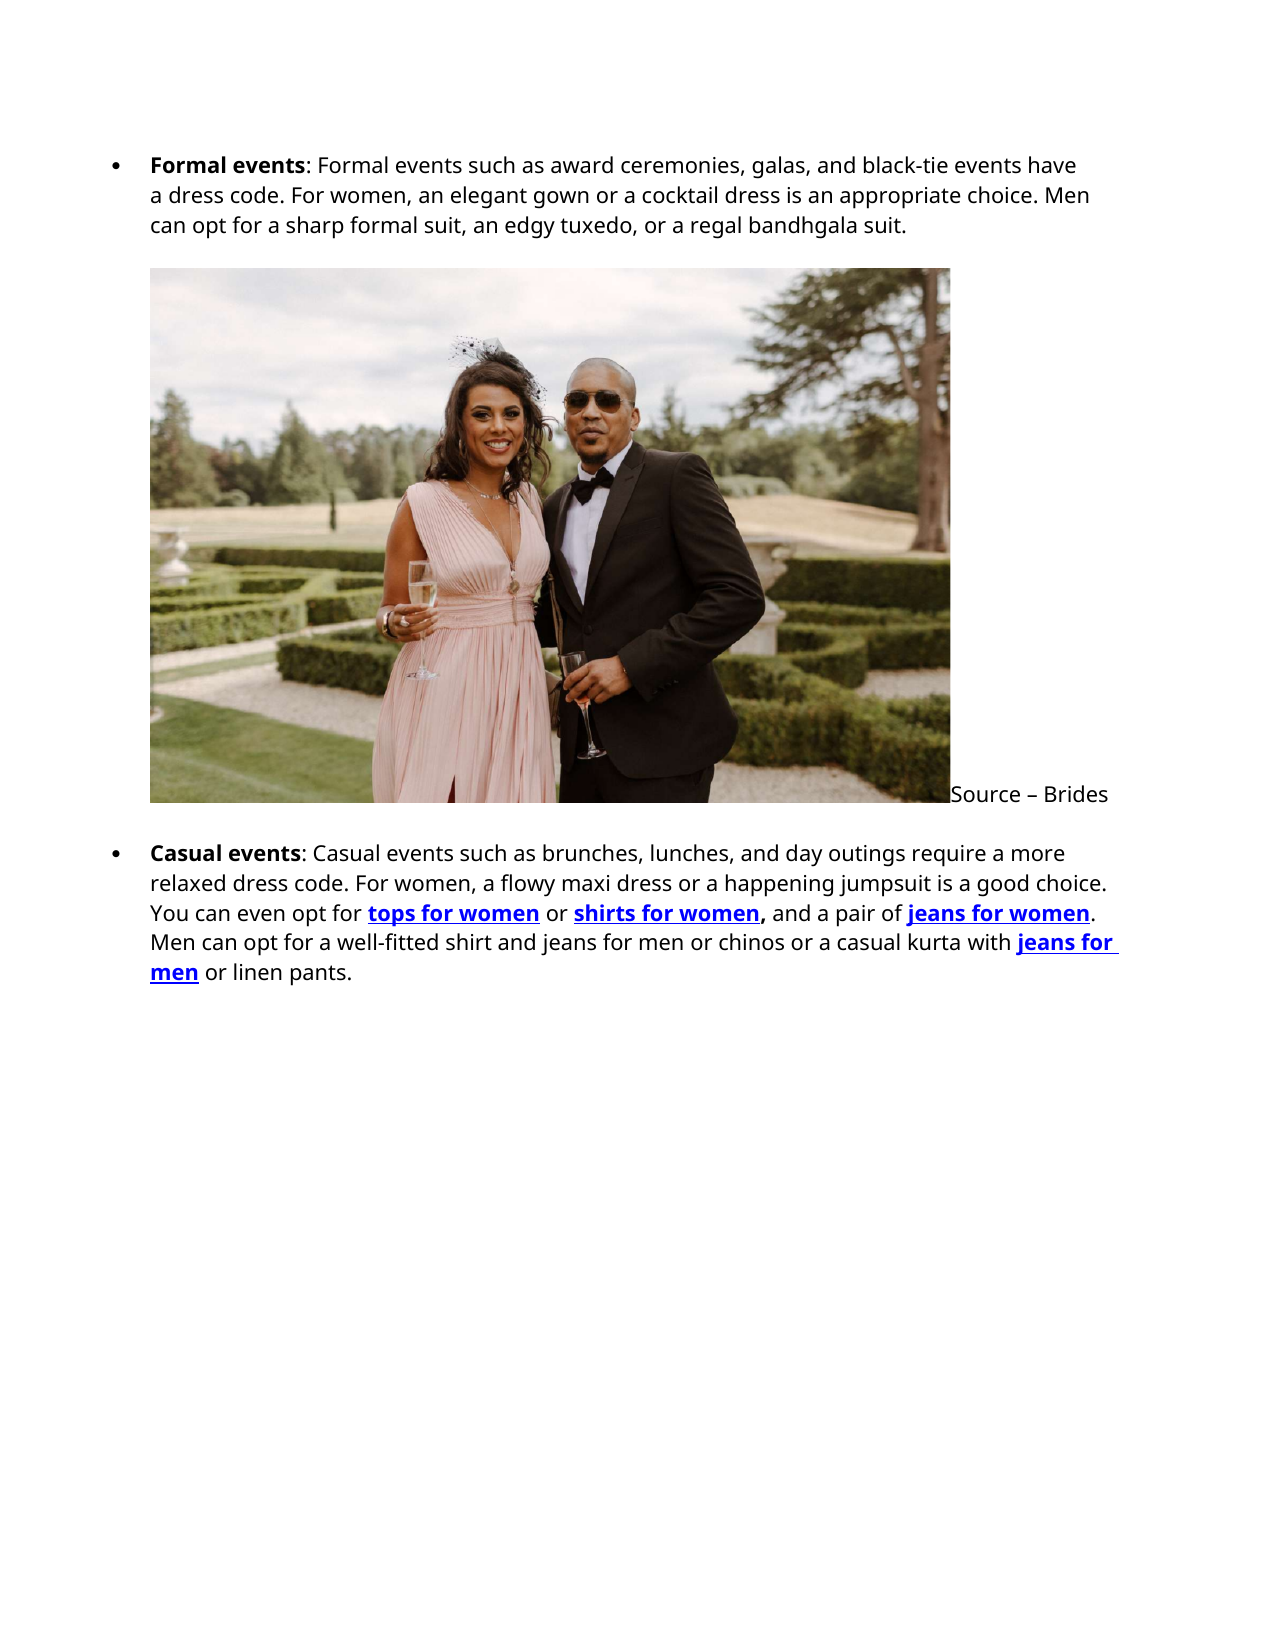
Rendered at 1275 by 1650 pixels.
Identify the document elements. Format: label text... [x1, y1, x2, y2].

picture [150, 268, 951, 803]
list Formal events: Formal events such as award ceremonies, galas, and black-tie events have a dress code. For women, an elegant gown or a cocktail dress is an appropriate choice. Men can opt for a sharp formal suit, an edgy tuxedo, or a regal bandhgala suit. [112, 150, 1125, 239]
list Casual events: Casual events such as brunches, lunches, and day outings require a more relaxed dress code. For women, a flowy maxi dress or a happening jumpsuit is a good choice. You can even opt for tops for women or shirts for women, and a pair of jeans for women. Men can opt for a well-fitted shirt and jeans for men or chinos or a casual kurta with jeans for men or linen pants. [112, 838, 1125, 987]
